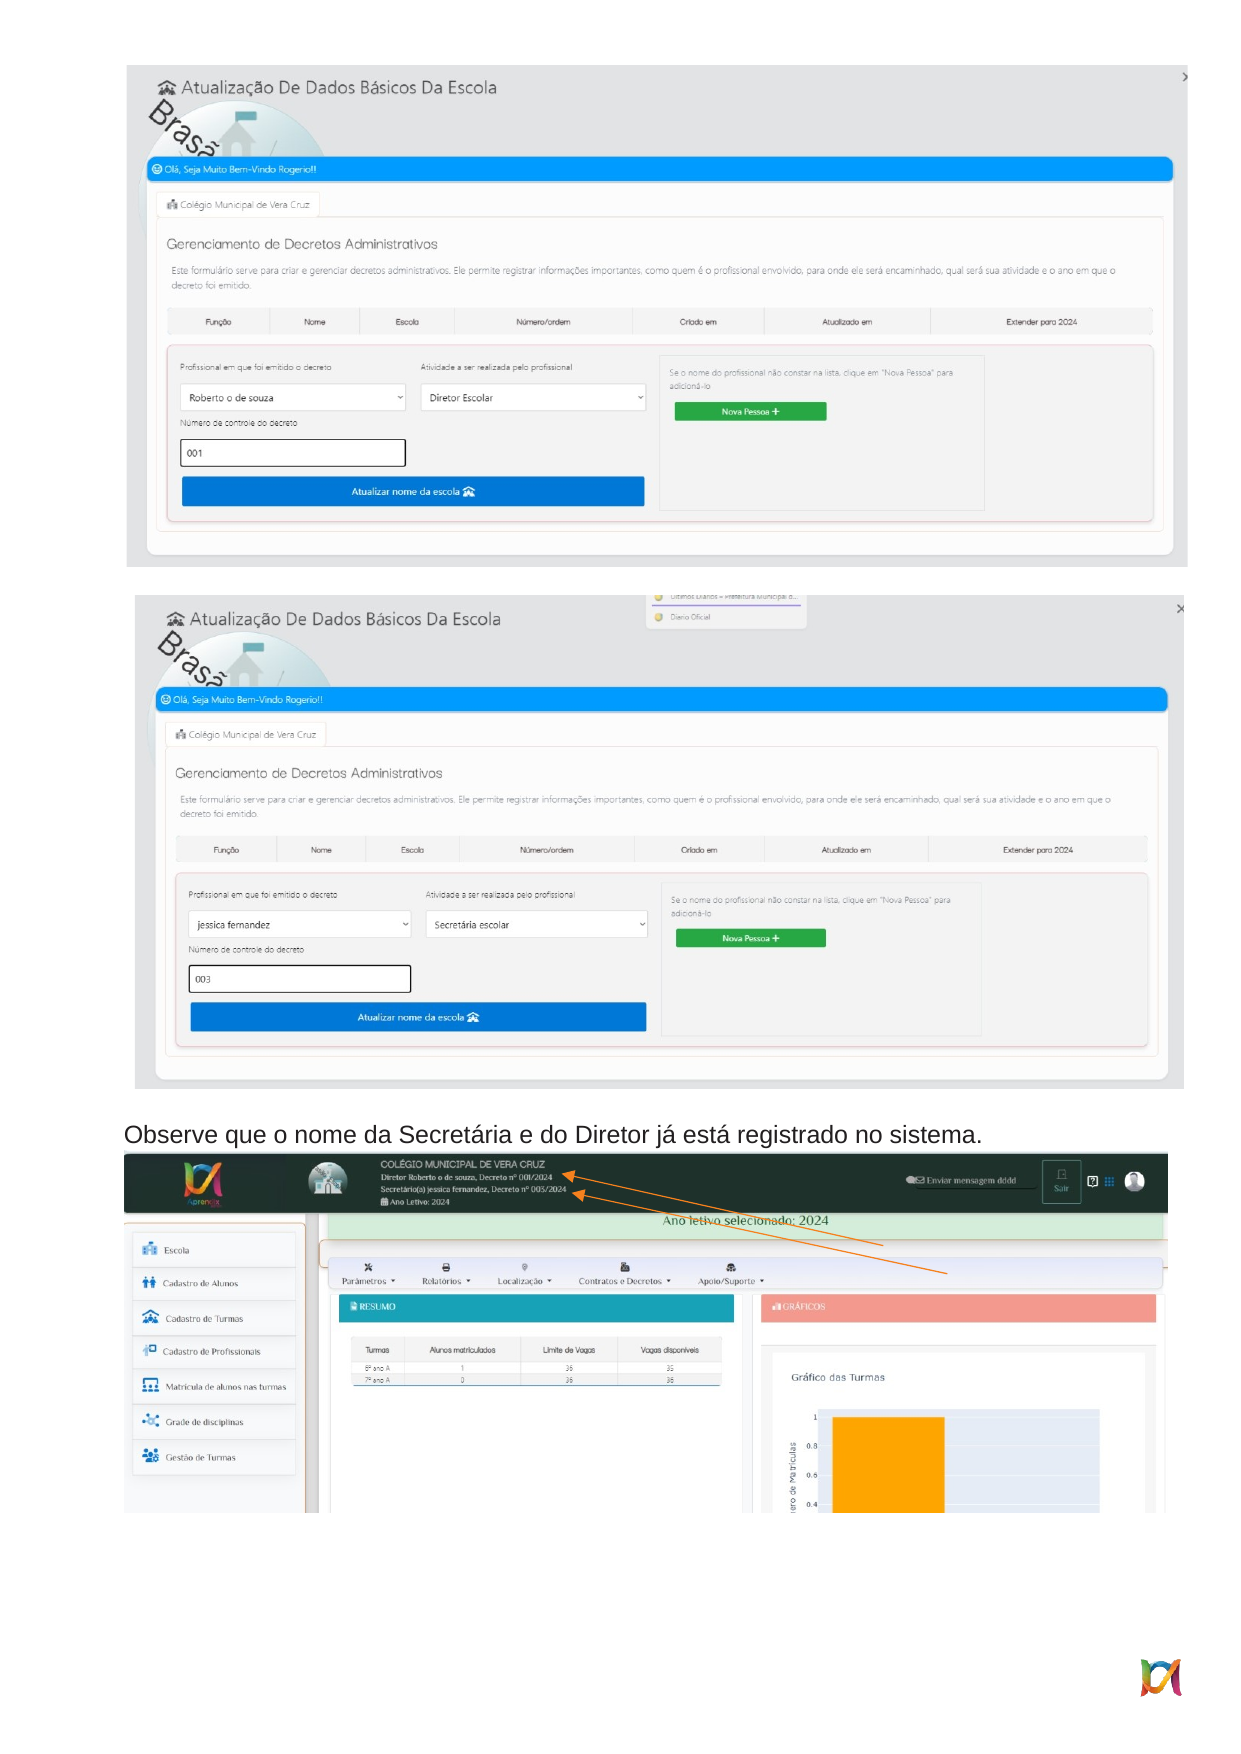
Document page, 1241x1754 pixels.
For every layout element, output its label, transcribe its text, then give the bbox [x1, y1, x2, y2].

picture [1138, 1657, 1183, 1697]
picture [134, 595, 1184, 1089]
text Observe que o nome da Secretária e do Diretor já está registrado no sistema. [123, 1121, 1178, 1149]
picture [126, 65, 1188, 567]
picture [124, 1150, 1168, 1513]
